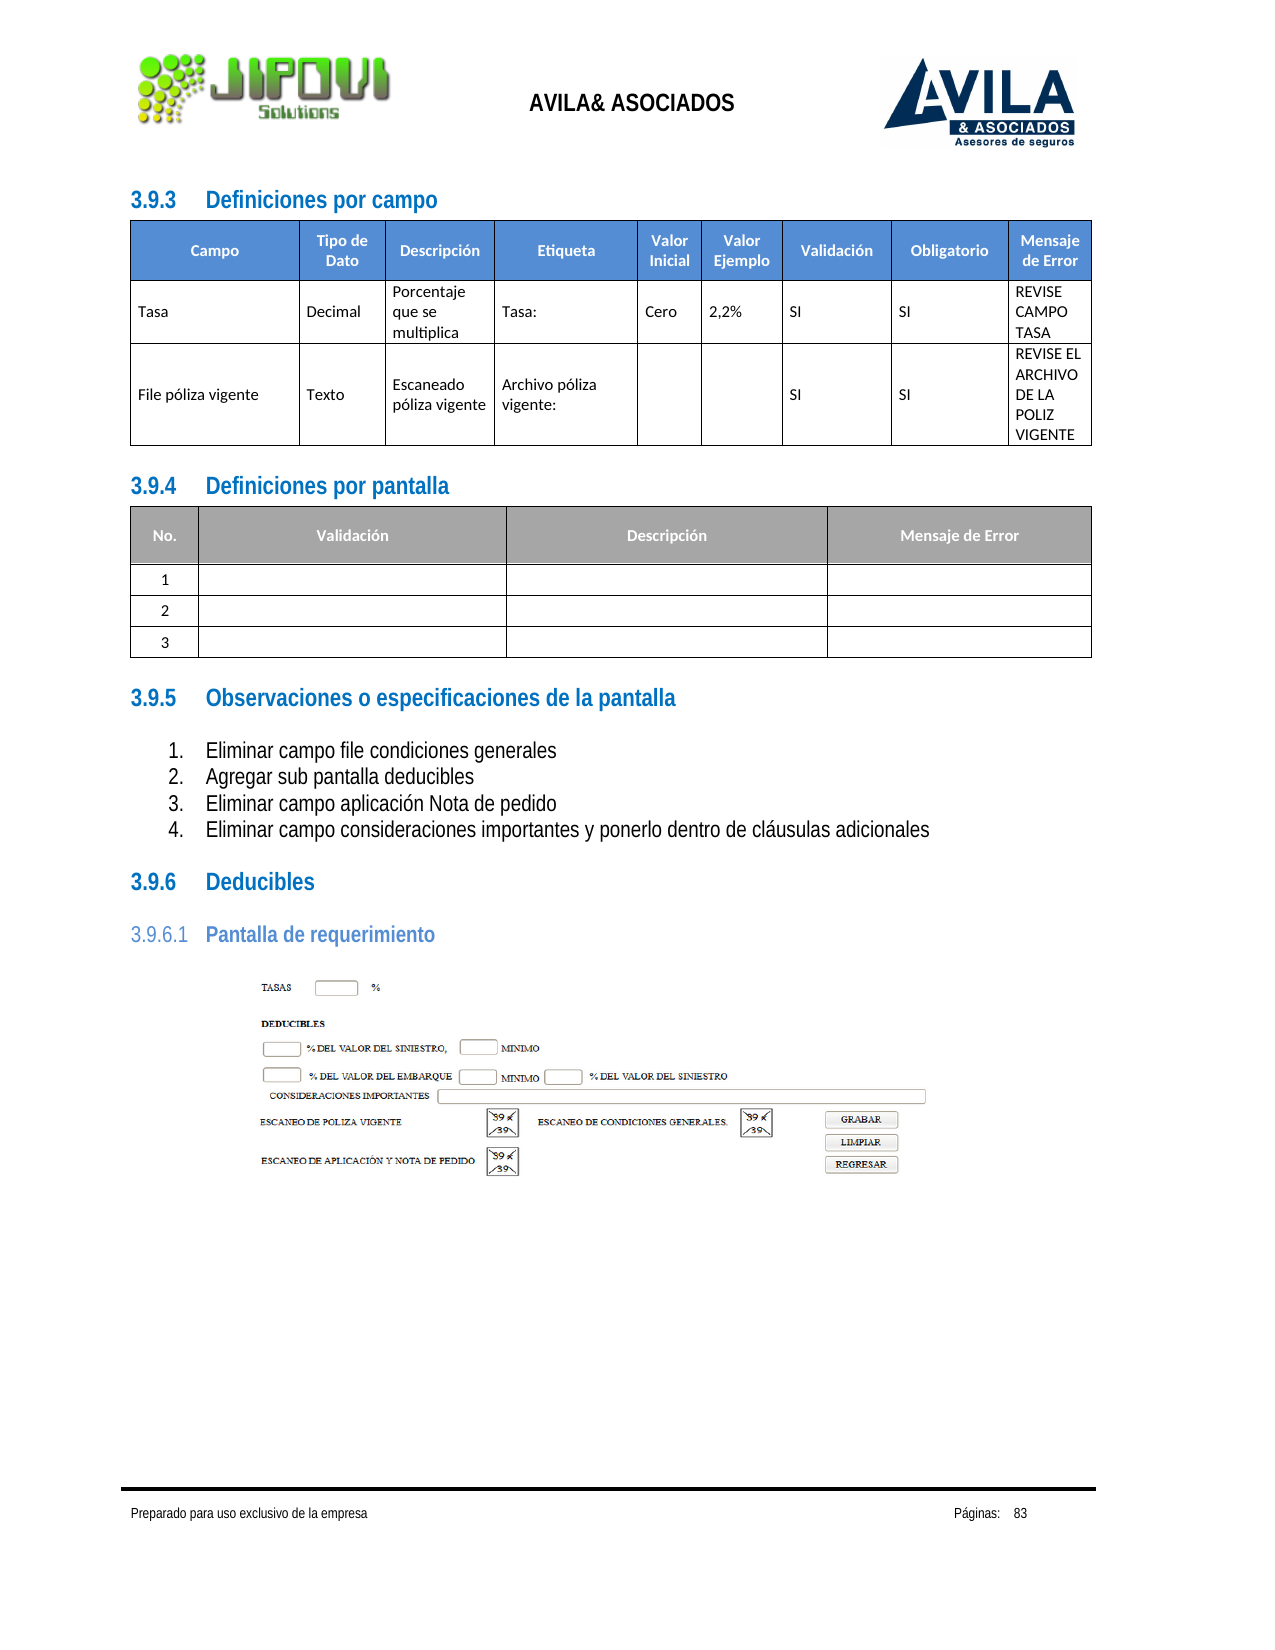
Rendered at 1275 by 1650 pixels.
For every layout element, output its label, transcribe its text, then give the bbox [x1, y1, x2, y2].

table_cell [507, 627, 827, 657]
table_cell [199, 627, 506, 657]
subtitle Definiciones por campo [131, 184, 1092, 213]
picture [131, 47, 394, 128]
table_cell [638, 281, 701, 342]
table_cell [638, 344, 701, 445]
subtitle Observaciones o especificaciones de la pantalla [131, 683, 1092, 712]
subtitle Definiciones por pantalla [131, 471, 1092, 500]
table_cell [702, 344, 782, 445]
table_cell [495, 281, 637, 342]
subtitle Deducibles [131, 867, 1092, 896]
list Eliminar campo file condiciones generales [168, 737, 1092, 763]
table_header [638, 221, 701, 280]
subtitle Pantalla de requerimiento [131, 921, 1092, 947]
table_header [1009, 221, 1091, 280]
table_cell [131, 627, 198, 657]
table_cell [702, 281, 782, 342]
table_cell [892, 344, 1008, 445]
picture [881, 57, 1077, 148]
list Eliminar campo consideraciones importantes y ponerlo dentro de cláusulas adicionales [168, 816, 1092, 842]
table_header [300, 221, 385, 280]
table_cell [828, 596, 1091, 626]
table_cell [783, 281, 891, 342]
list Eliminar campo aplicación Nota de pedido [168, 789, 1092, 816]
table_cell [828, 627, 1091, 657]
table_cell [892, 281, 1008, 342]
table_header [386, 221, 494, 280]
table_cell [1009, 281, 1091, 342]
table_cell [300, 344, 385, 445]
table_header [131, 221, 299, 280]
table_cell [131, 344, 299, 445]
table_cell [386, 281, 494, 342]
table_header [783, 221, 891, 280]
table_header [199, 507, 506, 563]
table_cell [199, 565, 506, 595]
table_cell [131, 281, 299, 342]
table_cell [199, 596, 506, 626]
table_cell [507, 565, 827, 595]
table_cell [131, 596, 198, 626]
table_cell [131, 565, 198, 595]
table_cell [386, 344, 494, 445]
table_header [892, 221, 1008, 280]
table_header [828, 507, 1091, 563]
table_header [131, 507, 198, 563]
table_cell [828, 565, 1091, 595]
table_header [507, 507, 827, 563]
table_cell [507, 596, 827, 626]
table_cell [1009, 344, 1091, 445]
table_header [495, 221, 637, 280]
picture [252, 972, 970, 1179]
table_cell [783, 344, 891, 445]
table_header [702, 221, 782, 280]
list Agregar sub pantalla deducibles [168, 763, 1092, 789]
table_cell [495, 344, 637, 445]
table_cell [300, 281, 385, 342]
